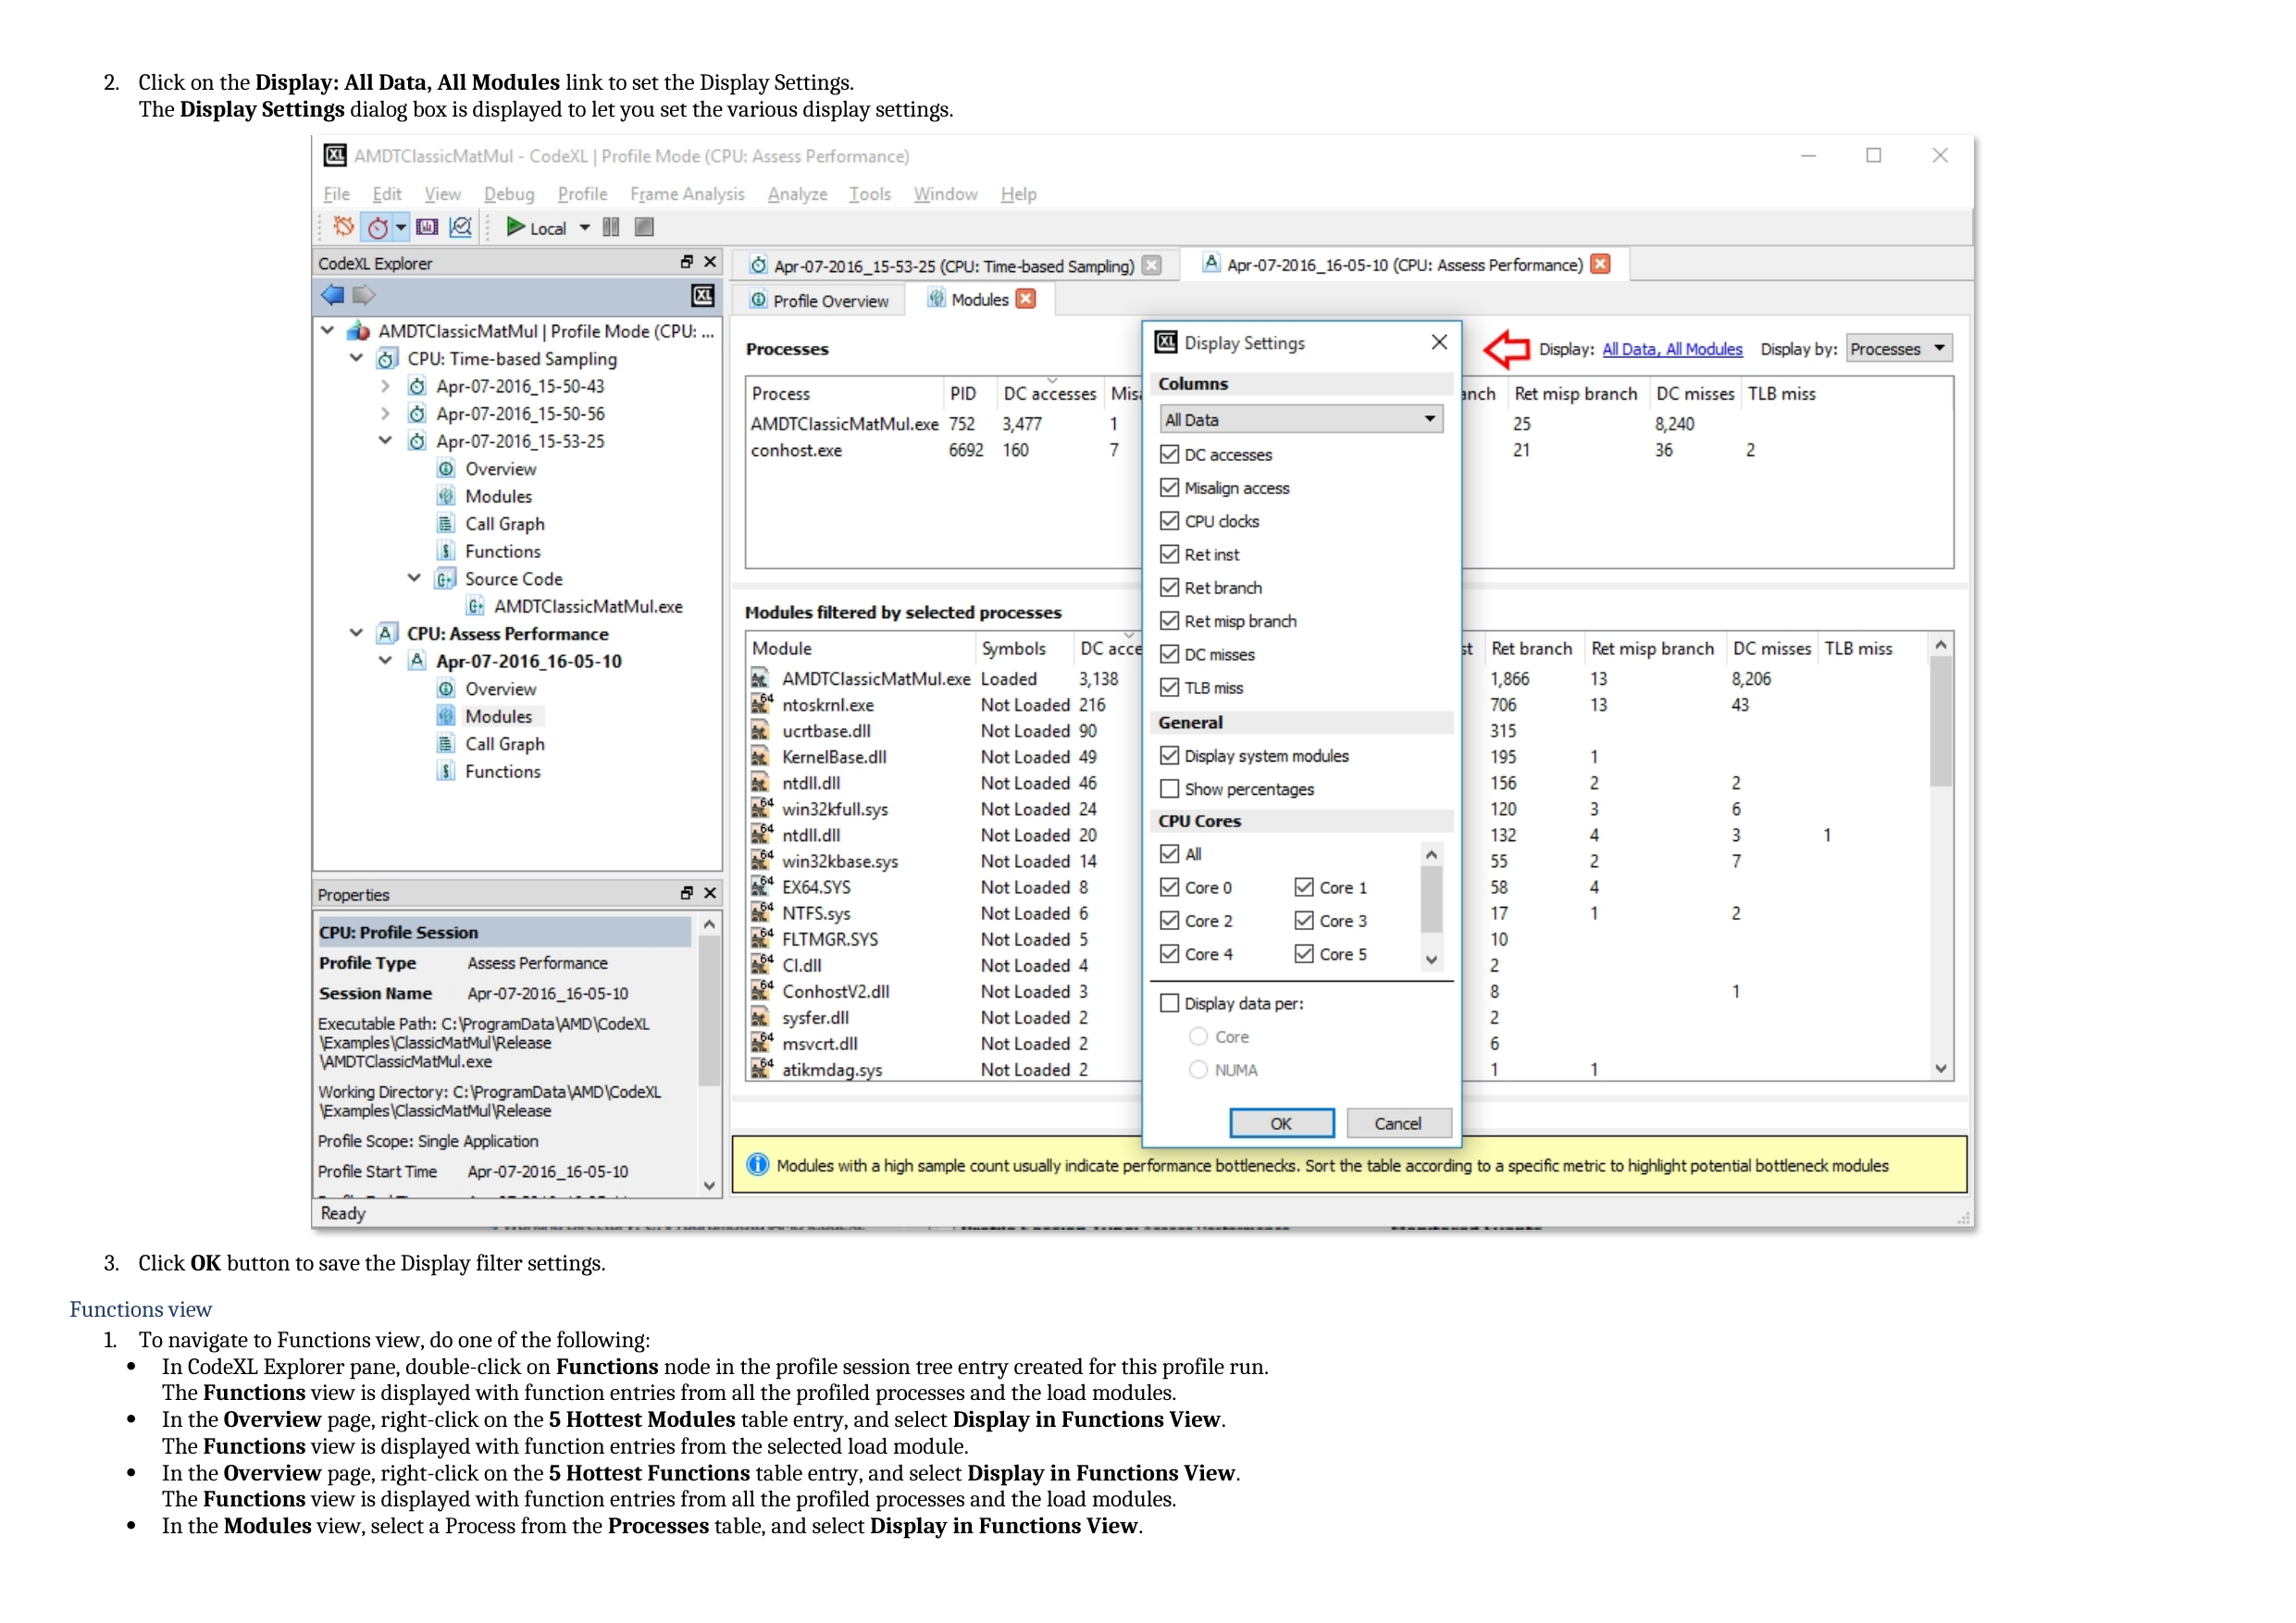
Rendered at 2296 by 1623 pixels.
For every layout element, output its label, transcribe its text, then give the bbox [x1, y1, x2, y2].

picture [311, 135, 1974, 1230]
list To navigate to Functions view, do one of the following: [104, 1327, 2226, 1354]
list In the Overview page, right-click on the 5 Hottest Modules table entry, and select Display in Functions View. The Functions view is displayed with function entries from the selected load module. [127, 1406, 2226, 1460]
list Click on the Display: All Data, All Modules link to set the Display Settings. The Display Settings dialog box is displayed to let you set the various display settings. [104, 69, 2226, 122]
subtitle Functions view [69, 1296, 2226, 1323]
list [127, 1513, 2226, 1540]
list In CodeXL Explorer pane, double-click on Functions node in the profile session tree entry created for this profile run. The Functions view is displayed with function entries from all the profiled processes and the load modules. [127, 1354, 2226, 1406]
list Click OK button to save the Display filter settings. [104, 1250, 2226, 1277]
list In the Overview page, right-click on the 5 Hottest Functions table entry, and select Display in Functions View. The Functions view is displayed with function entries from all the profiled processes and the load modules. [127, 1460, 2226, 1513]
